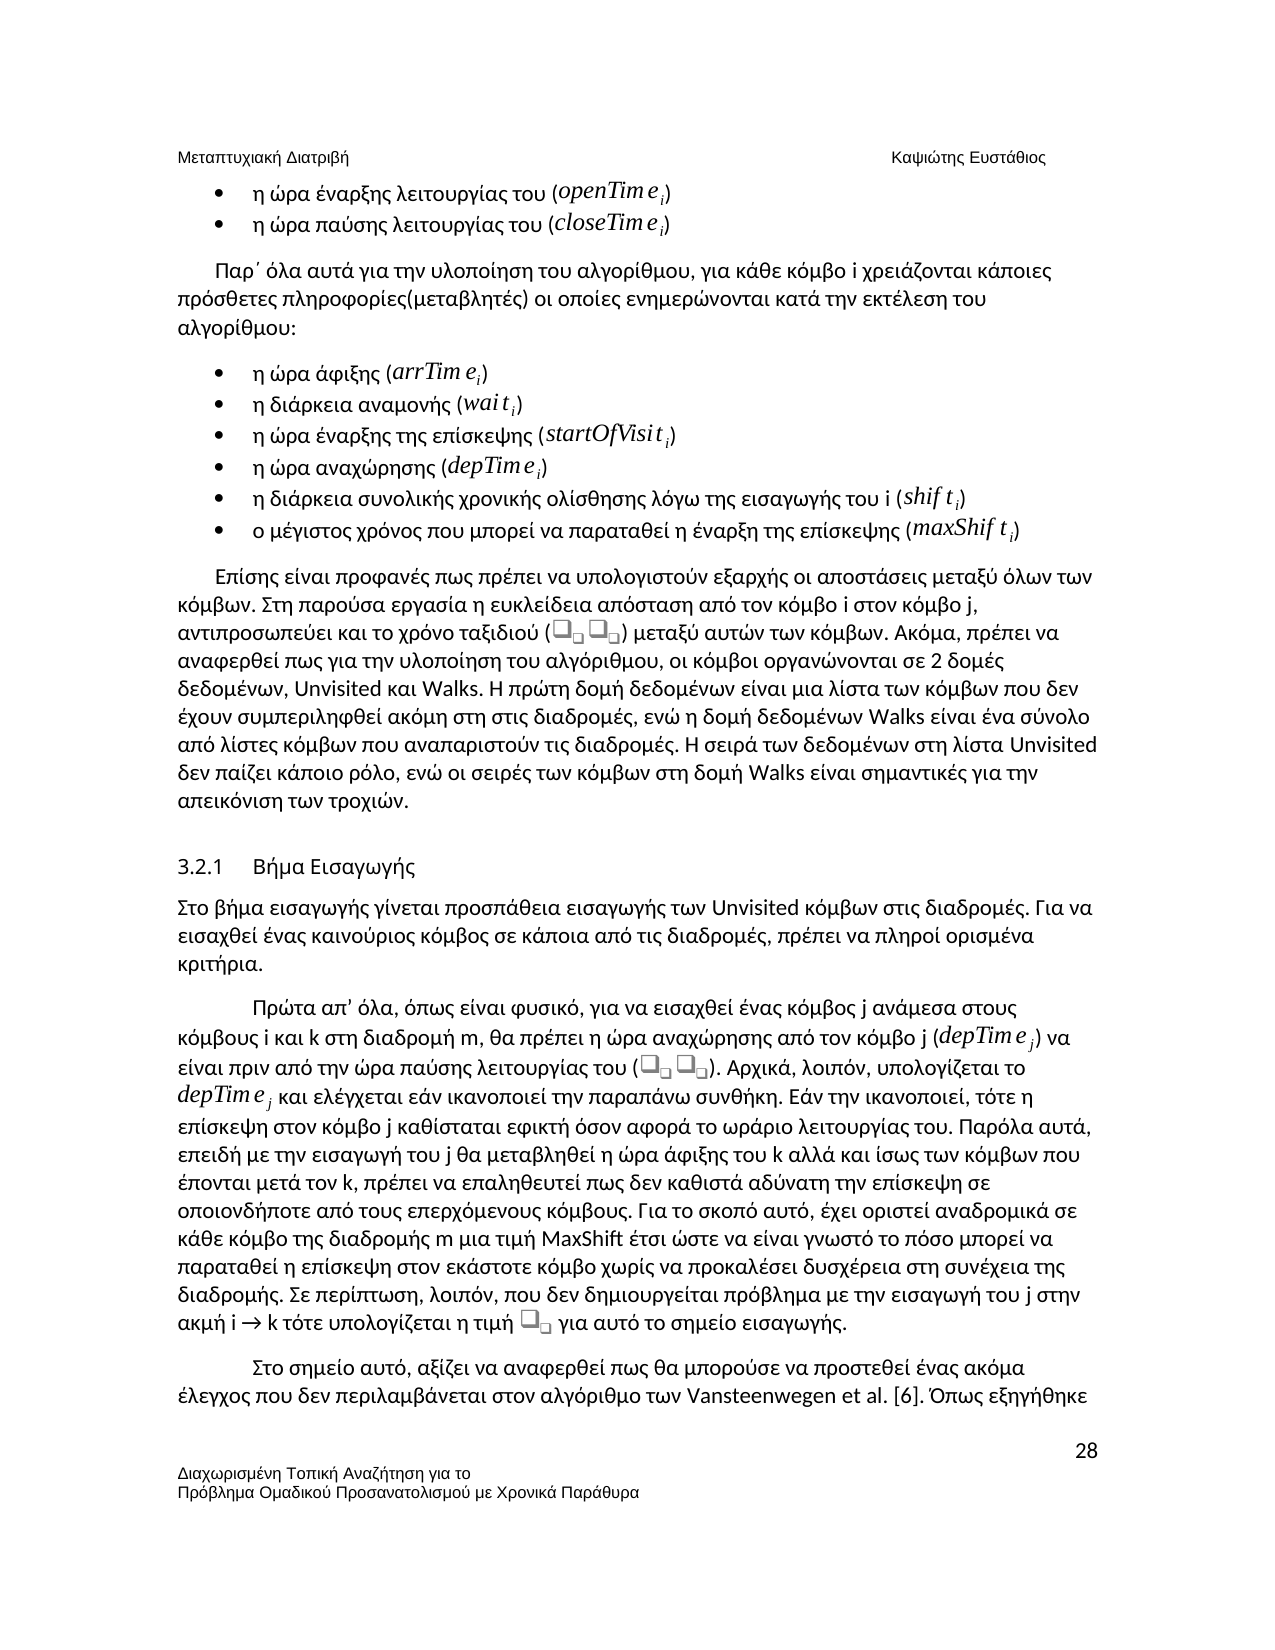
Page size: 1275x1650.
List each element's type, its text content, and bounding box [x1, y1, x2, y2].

list η διάρκεια αναμονής () [215, 389, 1098, 420]
text Πρώτα απ’ όλα, όπως είναι φυσικό, για να εισαχθεί ένας κόμβος j ανάμεσα στους κόμβους i και k στη διαδρομή m, θα πρέπει η ώρα αναχώρησης από τον κόμβο j ()να είναι από την ώρα παύσης λειτουργία. Αρχικά λοιπόν υπολογίζεται το και ελέγχεται εάν ικανοποιεί την παραπάνω συνθήκη. Εάν την ικανοποιεί, τότε η επίσκεψη στον κόμβο j καθίσταται εφικτή όσον αφορά το ωράριο λειτουργίας του. Παρόλα αυτά, επειδή με την εισαγωγή του j θα μεταβληθεί η ώρα άφιξης του k αλλά και ίσως των κόμβων που έπονται μετά τον k, πρέπει να επαληθευτεί πως δεν καθιστά αδύνατη την επίσκεψη σε οποιονδήποτε από τους επερχόμενους κόμβους. Για το σκοπό αυτό, έχει οριστεί αναδρομικά σε κάθε κόμβο της διαδρομής m μια τιμή MaxShift έτσι ώστε να είναι γνωστό το πόσο μπορεί να παραταθεί η επίσκεψη στον εκάστοτε κόμβο χωρίς να προκαλέσει δυσχέρεια στη συνέχεια της διαδρομής. Σε περίπτωση, λοιπόν, που δεν δημιουργείται πρόβλημα με την εισαγωγή του j στην ακμή i → k τότε υπολογίζεται η τιμή για αυτό το σημείο εισαγωγής. [177, 993, 1098, 1336]
list η ώρα αναχώρησης () [215, 451, 1098, 483]
list η ώρα παύσης λειτουργίας του () [215, 208, 1098, 240]
list η ώρα έναρξης λειτουργίας του () [215, 177, 1098, 208]
list η διάρκεια συνολικής λόγω της εισαγωγής του i () [215, 483, 1098, 514]
text Στο βήμα εισαγωγής γίνεται προσπάθεια των κόμβωνστις διαδρομές. Για να εισαχθεί ένας καινούριος κόμβος σε κάποια από τις διαδρομές, πρέπει να πληροί ορισμένα κριτήρια. [177, 893, 1098, 977]
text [177, 1353, 1098, 1409]
list η ώρα άφιξης () [215, 357, 1098, 389]
list η ώρα έναρξης της επίσκεψης () [215, 420, 1098, 451]
subtitle Βήμα Εισαγωγής [177, 852, 1098, 880]
list ο μέγιστος χρόνος που μπορεί να παραταθεί η έναρξη της επίσκεψης () [215, 514, 1098, 545]
text Παρ΄ όλα αυτά για την υλοποίηση του αλγορίθμου, για κάθε κόμβο i χρειάζονται κάποιες πρόσθετες πληροφορίες(μεταβλητές) οι οποίες ενημερώνονται κατά την εκτέλεση του αλγορίθμου: [177, 257, 1098, 341]
text Επίσης είναι προφανές πως πρέπει να υπολογιστούν εξαρχής οι αποστάσεις μεταξύ όλων των κόμβων. Στη παρούσα εργασία η ευκλείδεια απόσταση από τον κόμβο i στον κόμβο j, αντιπροσωπεύει και το χρόνο ταξιδιού () μεταξύ αυτών των κόμβων. Ακόμα, πρέπει να αναφερθεί πως για την υλοποίηση του αλγόριθμου, οι κόμβοι οργανώνονται σε 2 Unvisited και Walk. [177, 562, 1098, 814]
